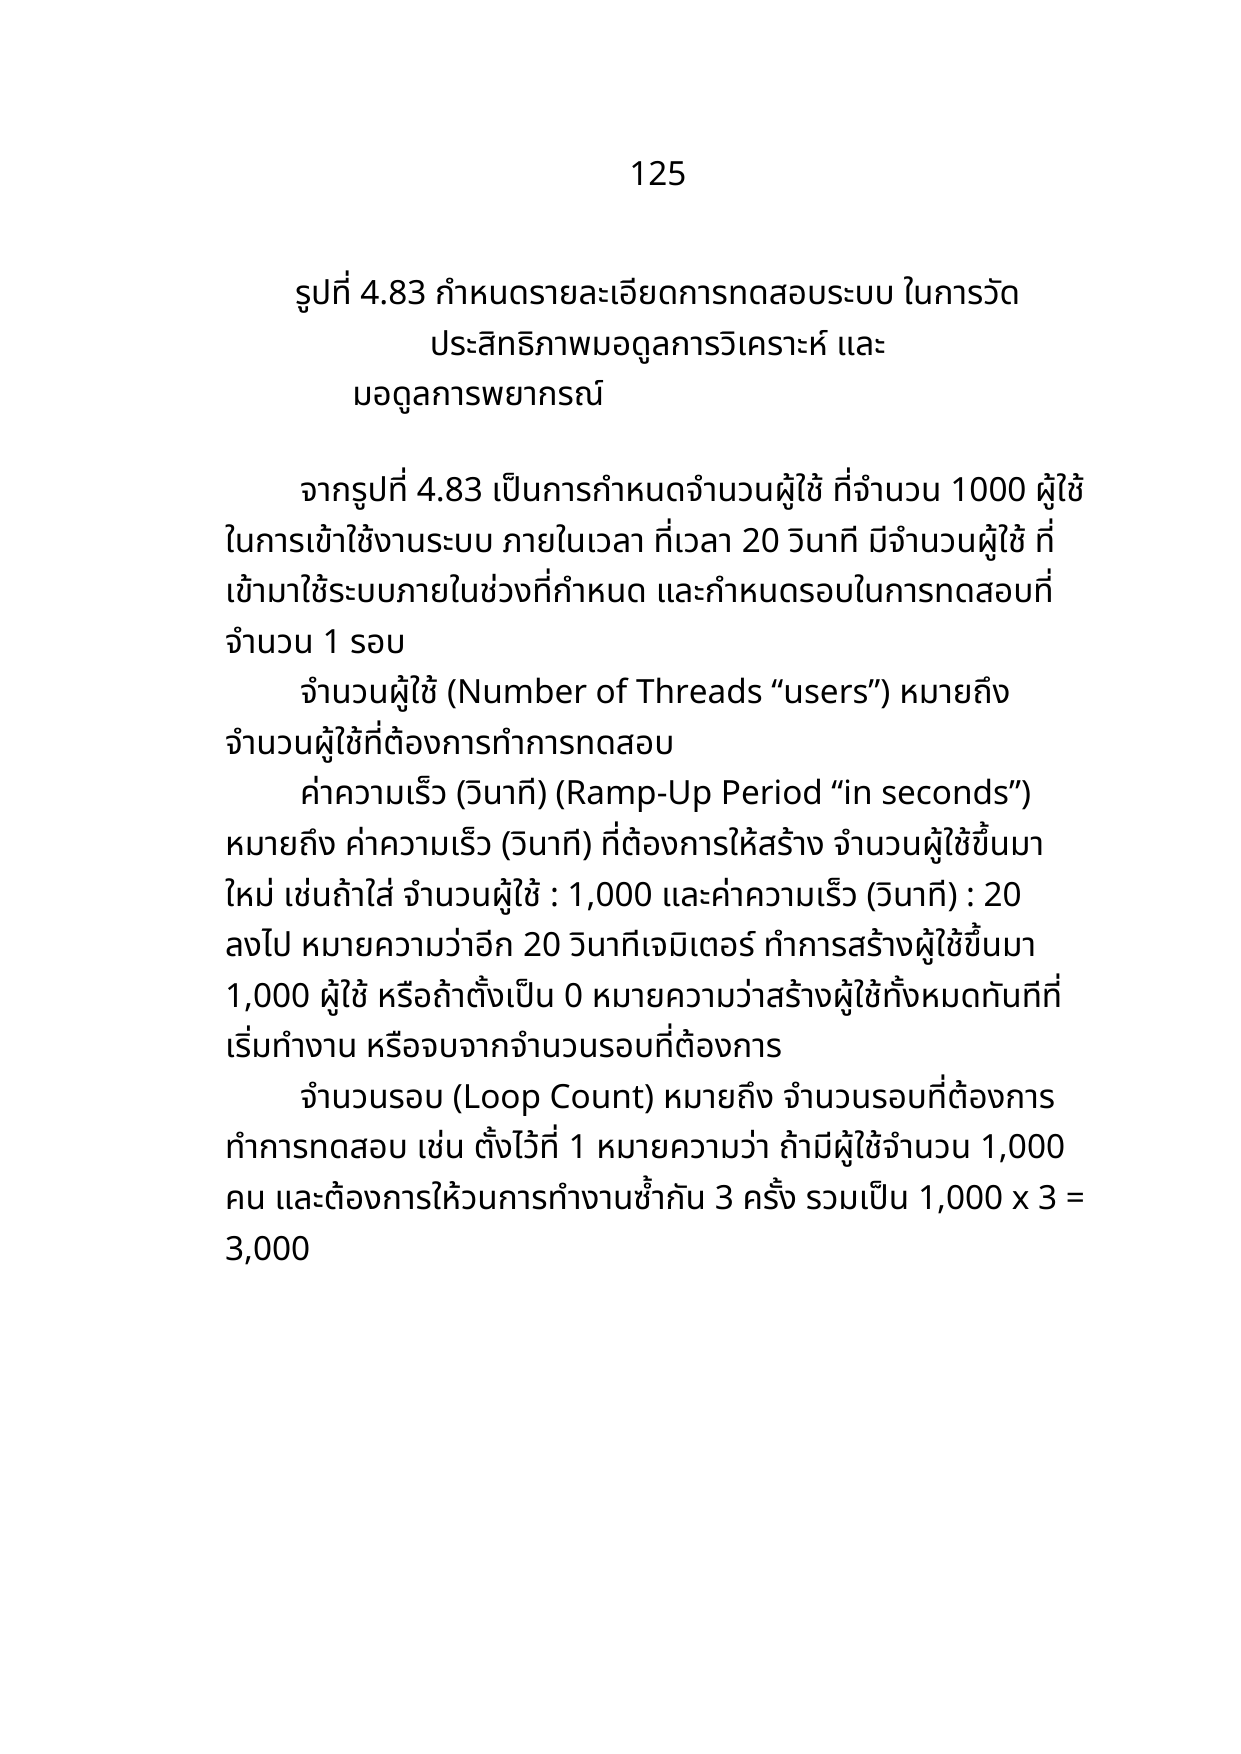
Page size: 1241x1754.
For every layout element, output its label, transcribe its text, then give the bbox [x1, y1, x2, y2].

text จากรูปที่ 4.83 เป็นการกำหนดจำนวนผู้ใช้ ที่จำนวน 1000 ผู้ใช้ ในการเข้าใช้งานระบบ ภายในเวลา ที่เวลา 20 วินาที มีจำนวนผู้ใช้ ที่เข้ามาใช้ระบบภายในช่วงที่กำหนด และกำหนดรอบในการทดสอบที่จำนวน 1 รอบ [225, 466, 1090, 668]
text จำนวนผู้ใช้ (Number of Threads “users”) หมายถึง จำนวนผู้ใช้ที่ต้องการทำการทดสอบ [225, 668, 1090, 769]
text มอดูลการพยากรณ์ [225, 370, 1090, 420]
text ค่าความเร็ว (วินาที) (Ramp-Up Period “in seconds”) หมายถึง ค่าความเร็ว (วินาที) ที่ต้องการให้สร้าง จำนวนผู้ใช้ขึ้นมาใหม่ เช่นถ้าใส่ จำนวนผู้ใช้ : 1,000 และค่าความเร็ว (วินาที) : 20 ลงไป หมายความว่าอีก 20 วินาทีเจมิเตอร์ ทำการสร้างผู้ใช้ขึ้นมา 1,000 ผู้ใช้ หรือถ้าตั้งเป็น 0 หมายความว่าสร้างผู้ใช้ทั้งหมดทันทีที่เริ่มทำงาน หรือจบจากจำนวนรอบที่ต้องการ [225, 769, 1090, 1073]
text จำนวนรอบ (Loop Count) หมายถึง จำนวนรอบที่ต้องการทำการทดสอบ เช่น ตั้งไว้ที่ 1 หมายความว่า ถ้ามีผู้ใช้จำนวน 1,000 คน และต้องการให้วนการทำงานซ้ำกัน 3 ครั้ง รวมเป็น 1,000 x 3 = 3,000 [225, 1073, 1090, 1270]
text รูปที่ 4.83 กำหนดรายละเอียดการทดสอบระบบ ในการวัดประสิทธิภาพมอดูลการวิเคราะห์ และ [225, 269, 1090, 370]
